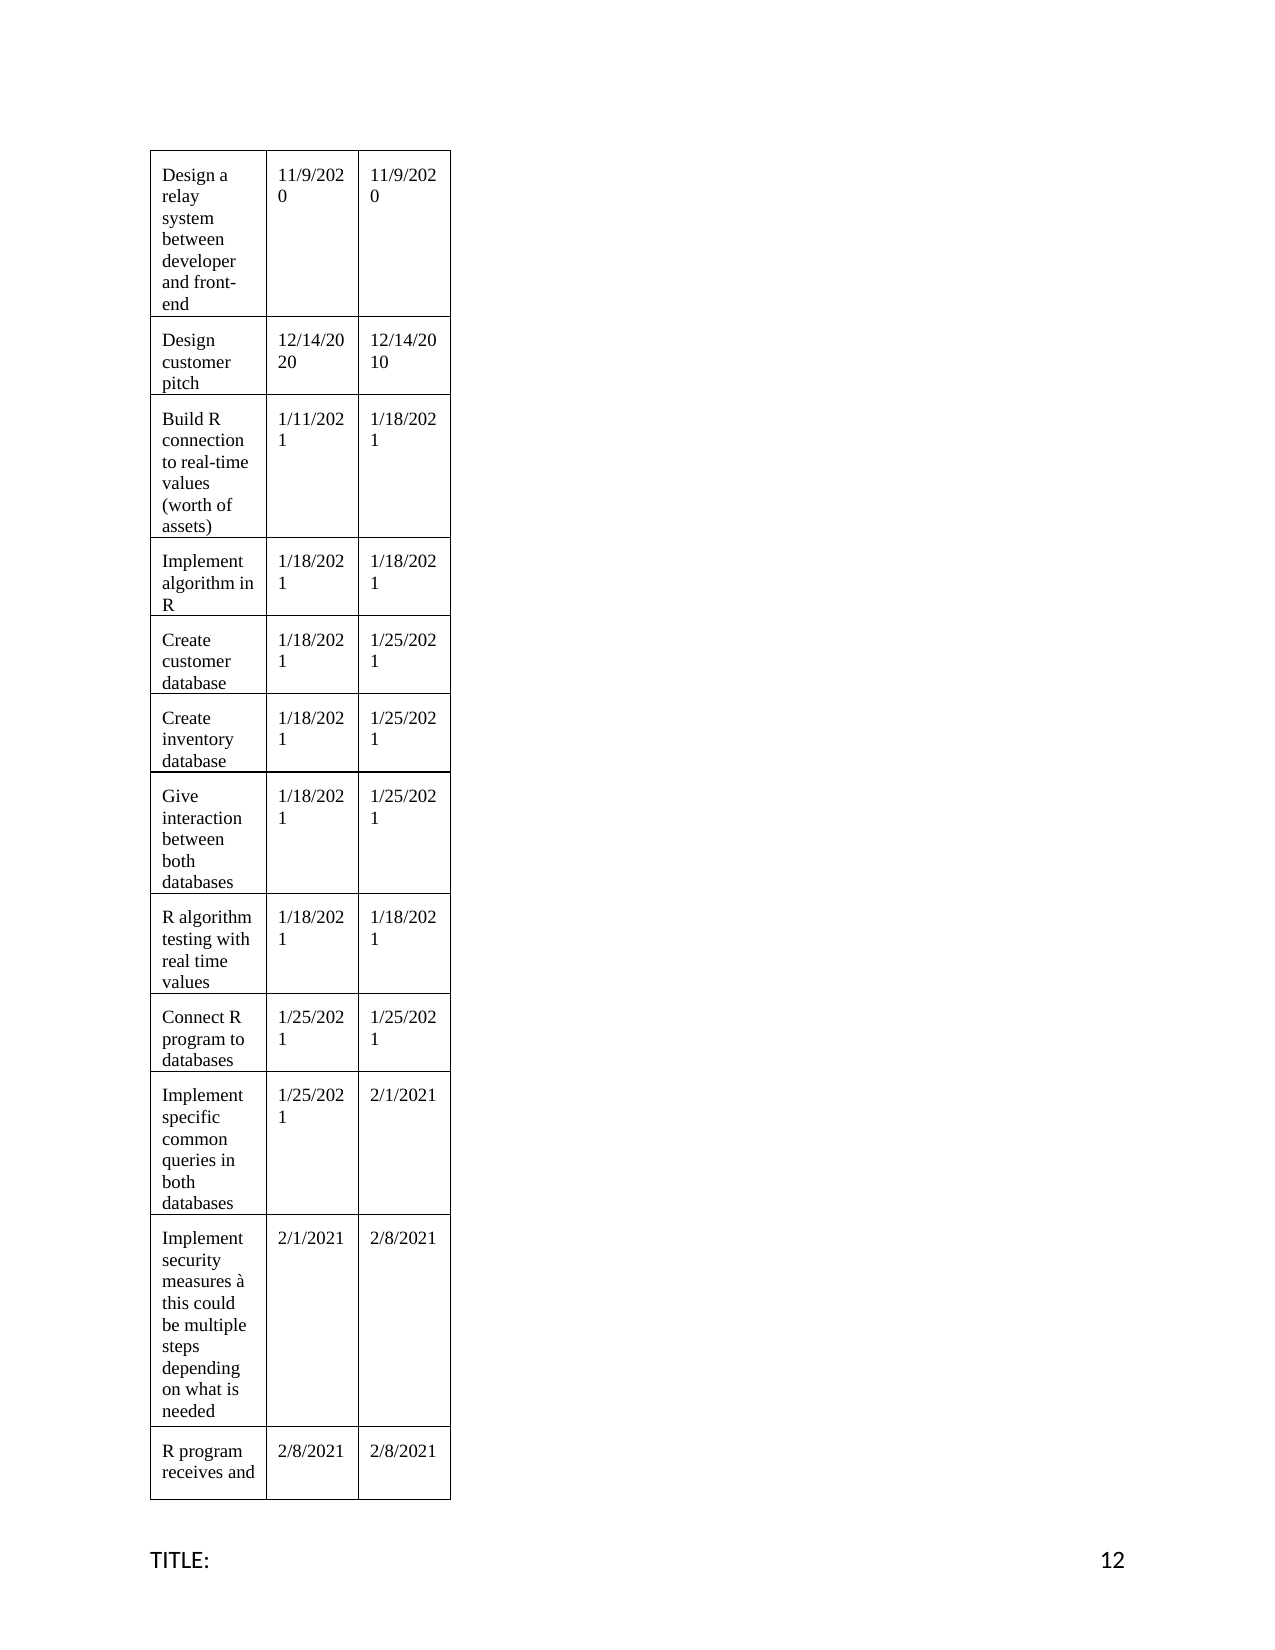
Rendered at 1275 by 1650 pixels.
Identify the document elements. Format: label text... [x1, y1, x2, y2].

table_cell 1/18/2021 [267, 894, 358, 993]
table_cell Design a relay system between developer and front-end [151, 151, 266, 316]
table_cell 1/25/2021 [359, 994, 450, 1071]
table_cell 1/18/2021 [359, 894, 450, 993]
table_cell 12/14/2010 [359, 317, 450, 394]
table_cell 1/18/2021 [359, 538, 450, 615]
table_cell Design customer pitch [151, 317, 266, 394]
table_cell 1/18/2021 [267, 694, 358, 771]
table_cell 1/25/2021 [267, 994, 358, 1071]
table_cell 1/25/2021 [267, 1072, 358, 1214]
table_cell 12/14/2020 [267, 317, 358, 394]
table_cell Implement algorithm in R [151, 538, 266, 615]
table_cell 2/8/2021 [359, 1427, 450, 1499]
table_cell 2/1/2021 [267, 1215, 358, 1426]
table_cell 11/9/2020 [267, 151, 358, 316]
table_cell 1/11/2021 [267, 395, 358, 537]
table_cell 1/18/2021 [267, 538, 358, 615]
table_cell Implement security measures à this could be multiple steps depending on what is needed [151, 1215, 266, 1426]
table_cell 1/25/2021 [359, 616, 450, 693]
table_cell Connect R program to databases [151, 994, 266, 1071]
table_cell Create inventory database [151, 694, 266, 771]
table_cell 2/8/2021 [359, 1215, 450, 1426]
table_cell Build R connection to real-time values (worth of assets) [151, 395, 266, 537]
table_cell 1/18/2021 [267, 616, 358, 693]
table_cell 1/25/2021 [359, 773, 450, 893]
table_cell 11/9/2020 [359, 151, 450, 316]
table_cell 1/18/2021 [267, 773, 358, 893]
table_cell 2/1/2021 [359, 1072, 450, 1214]
table_cell Give interaction between both databases [151, 773, 266, 893]
table_cell 2/8/2021 [267, 1427, 358, 1499]
table_cell Create customer database [151, 616, 266, 693]
table_cell 1/18/2021 [359, 395, 450, 537]
table_cell 1/25/2021 [359, 694, 450, 771]
table_cell Implement specific common queries in both databases [151, 1072, 266, 1214]
table_cell R algorithm testing with real time values [151, 894, 266, 993]
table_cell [151, 1427, 266, 1499]
